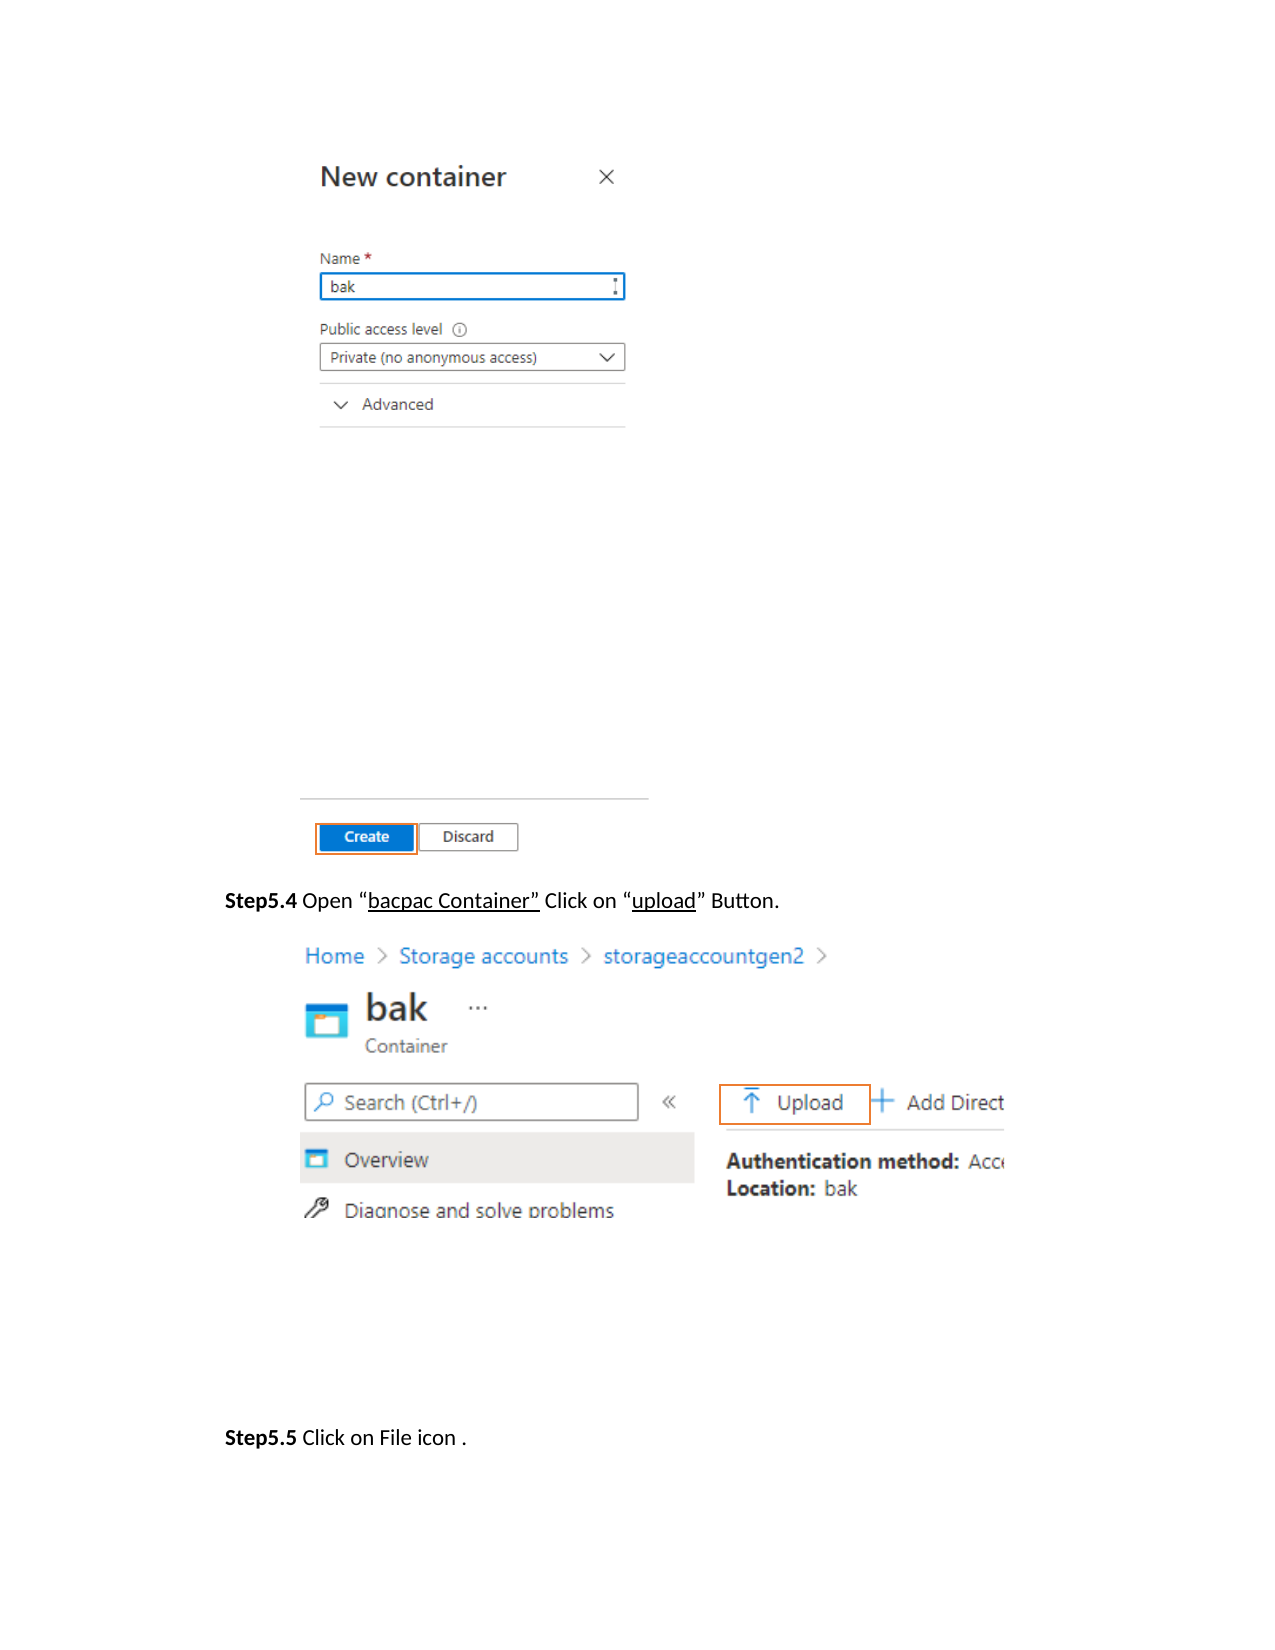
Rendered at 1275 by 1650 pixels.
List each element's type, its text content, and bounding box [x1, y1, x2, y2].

text Step5.4 Open “bacpac Container” Click on “upload” Button. [150, 886, 1125, 914]
picture [300, 933, 1005, 1218]
picture [300, 150, 649, 868]
text Step5.5 Click on File icon . [225, 1423, 1125, 1451]
